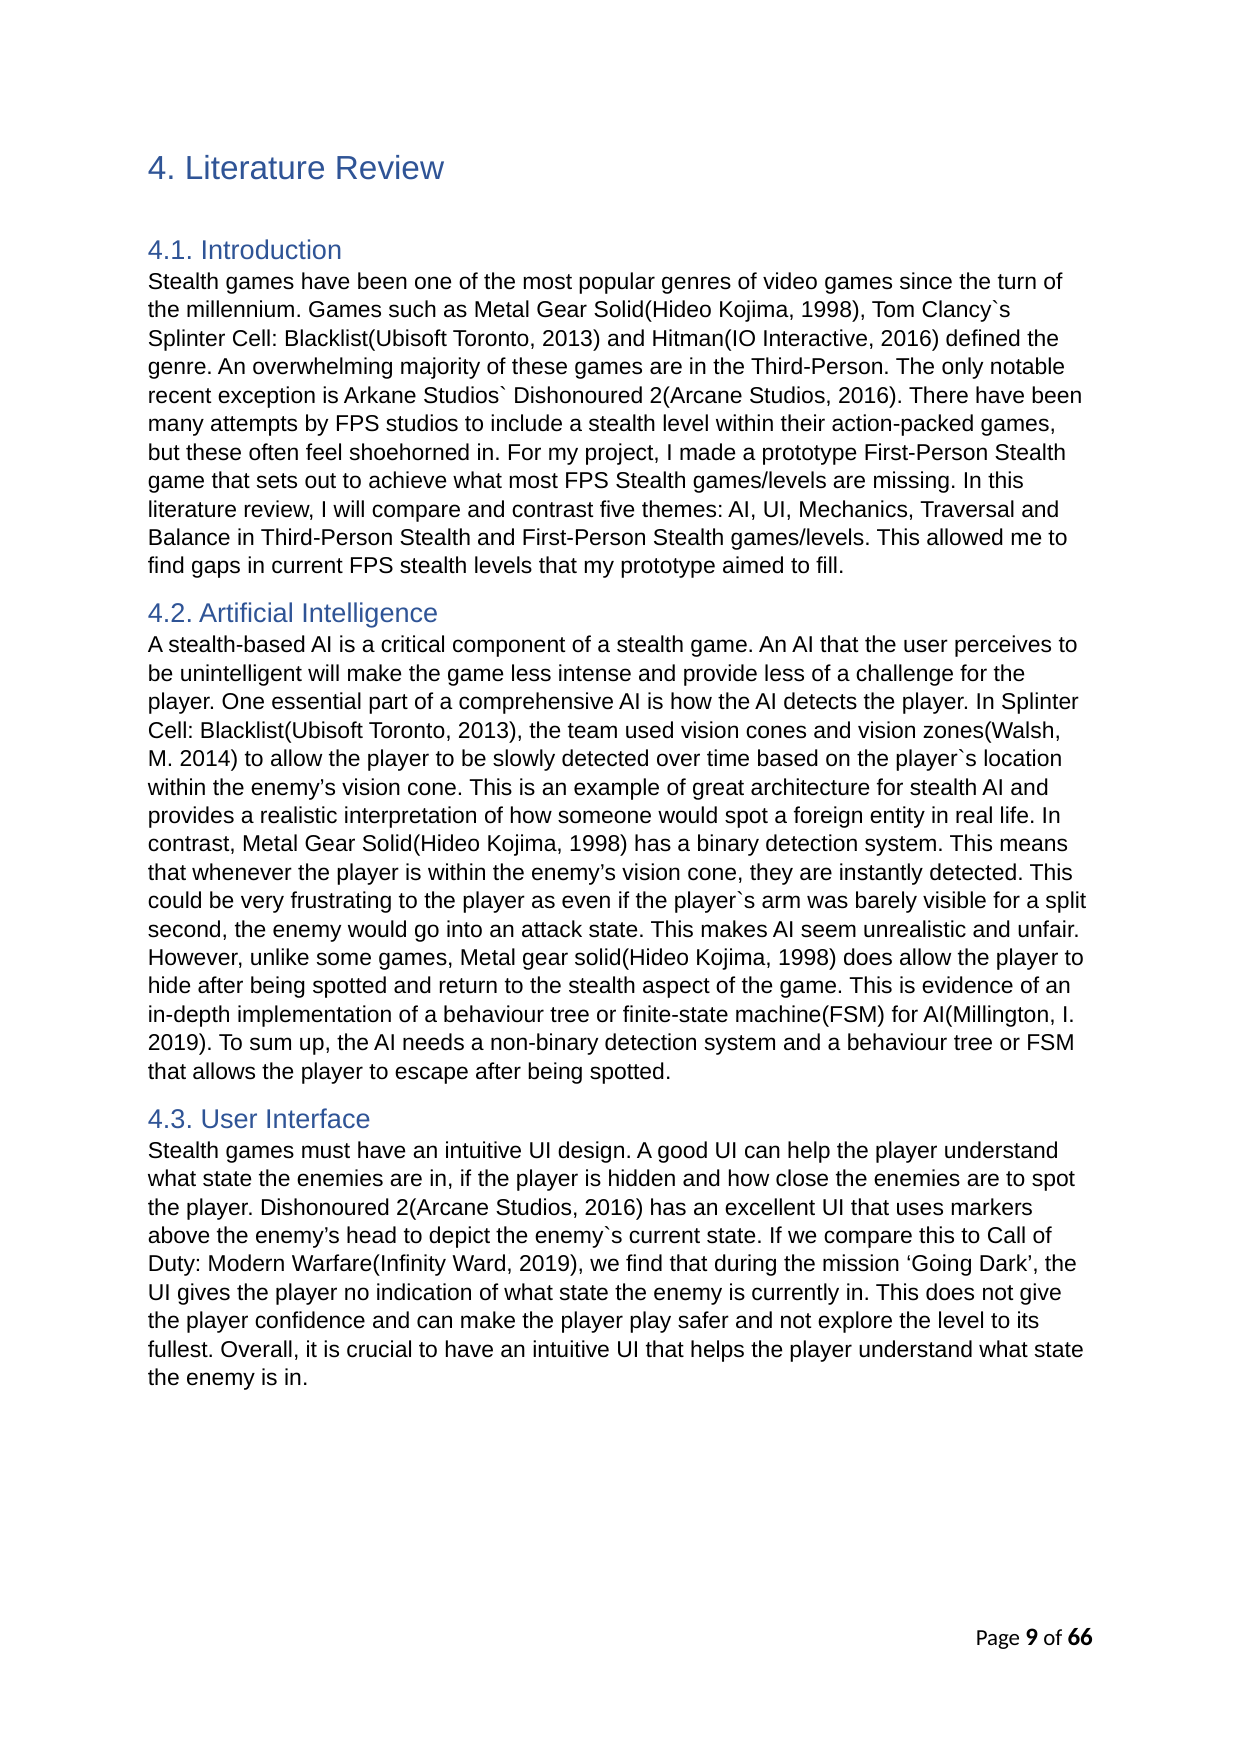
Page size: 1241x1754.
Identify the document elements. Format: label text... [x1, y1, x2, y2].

subtitle 4.1. Introduction [148, 234, 1092, 266]
subtitle 4. Literature Review [148, 148, 1092, 186]
text A stealth-based AI is a critical component of a stealth game. An AI that the user perceives to be unintelligent will make the game less intense and provide less of a challenge for the player. One essential part of a comprehensive AI is how the AI detects the player. In Splinter Cell: Blacklist(Ubisoft Toronto, 2013), the team used vision cones and vision zones(Walsh, M. 2014) to allow the player to be slowly detected over time based on the player`s location within the enemy’s vision cone. This is an example of great architecture for stealth AI and provides a realistic interpretation of how someone would spot a foreign entity in real life. In contrast, Metal Gear Solid(Hideo Kojima, 1998) has a binary detection system. This means that whenever the player is within the enemy’s vision cone, they are instantly detected. This could be very frustrating to the player as even if the player`s arm was barely visible for a split second, the enemy would go into an attack state. This makes AI seem unrealistic and unfair. However, unlike some games, Metal gear solid(Hideo Kojima, 1998) does allow the player to hide after being spotted and return to the stealth aspect of the game. This is evidence of an in-depth implementation of a behaviour tree or finite-state machine(FSM) for AI(Millington, I. 2019). To sum up, the AI needs a non-binary detection system and a behaviour tree or FSM that allows the player to escape after being spotted. [148, 631, 1092, 1084]
text Stealth games must have an intuitive UI design. A good UI can help the player understand what state the enemies are in, if the player is hidden and how close the enemies are to spot the player. Dishonoured 2(Arcane Studios, 2016) has an excellent UI that uses markers above the enemy’s head to depict the enemy`s current state. If we compare this to Call of Duty: Modern Warfare(Infinity Ward, 2019), we find that during the mission ‘Going Dark’, the UI gives the player no indication of what state the enemy is currently in. This does not give the player confidence and can make the player play safer and not explore the level to its fullest. Overall, it is crucial to have an intuitive UI that helps the player understand what state the enemy is in. [148, 1137, 1092, 1391]
subtitle 4.3. User Interface [148, 1103, 1092, 1134]
subtitle 4.2. Artificial Intelligence [148, 597, 1092, 629]
text Stealth games have been one of the most popular genres of video games since the turn of the millennium. Games such as Metal Gear Solid(Hideo Kojima, 1998), Tom Clancy`s Splinter Cell: Blacklist(Ubisoft Toronto, 2013) and Hitman(IO Interactive, 2016) defined the genre. An overwhelming majority of these games are in the Third-Person. The only notable recent exception is Arkane Studios` Dishonoured 2(Arcane Studios, 2016). There have been many attempts by FPS studios to include a stealth level within their action-packed games, but these often feel shoehorned in. For my project, I made a prototype First-Person Stealth game that sets out to achieve what most FPS Stealth games/levels are missing. In this literature review, I will compare and contrast five themes: AI, UI, Mechanics, Traversal and Balance in Third-Person Stealth and First-Person Stealth games/levels. This allowed me to find gaps in current FPS stealth levels that my prototype aimed to fill. [148, 268, 1092, 579]
